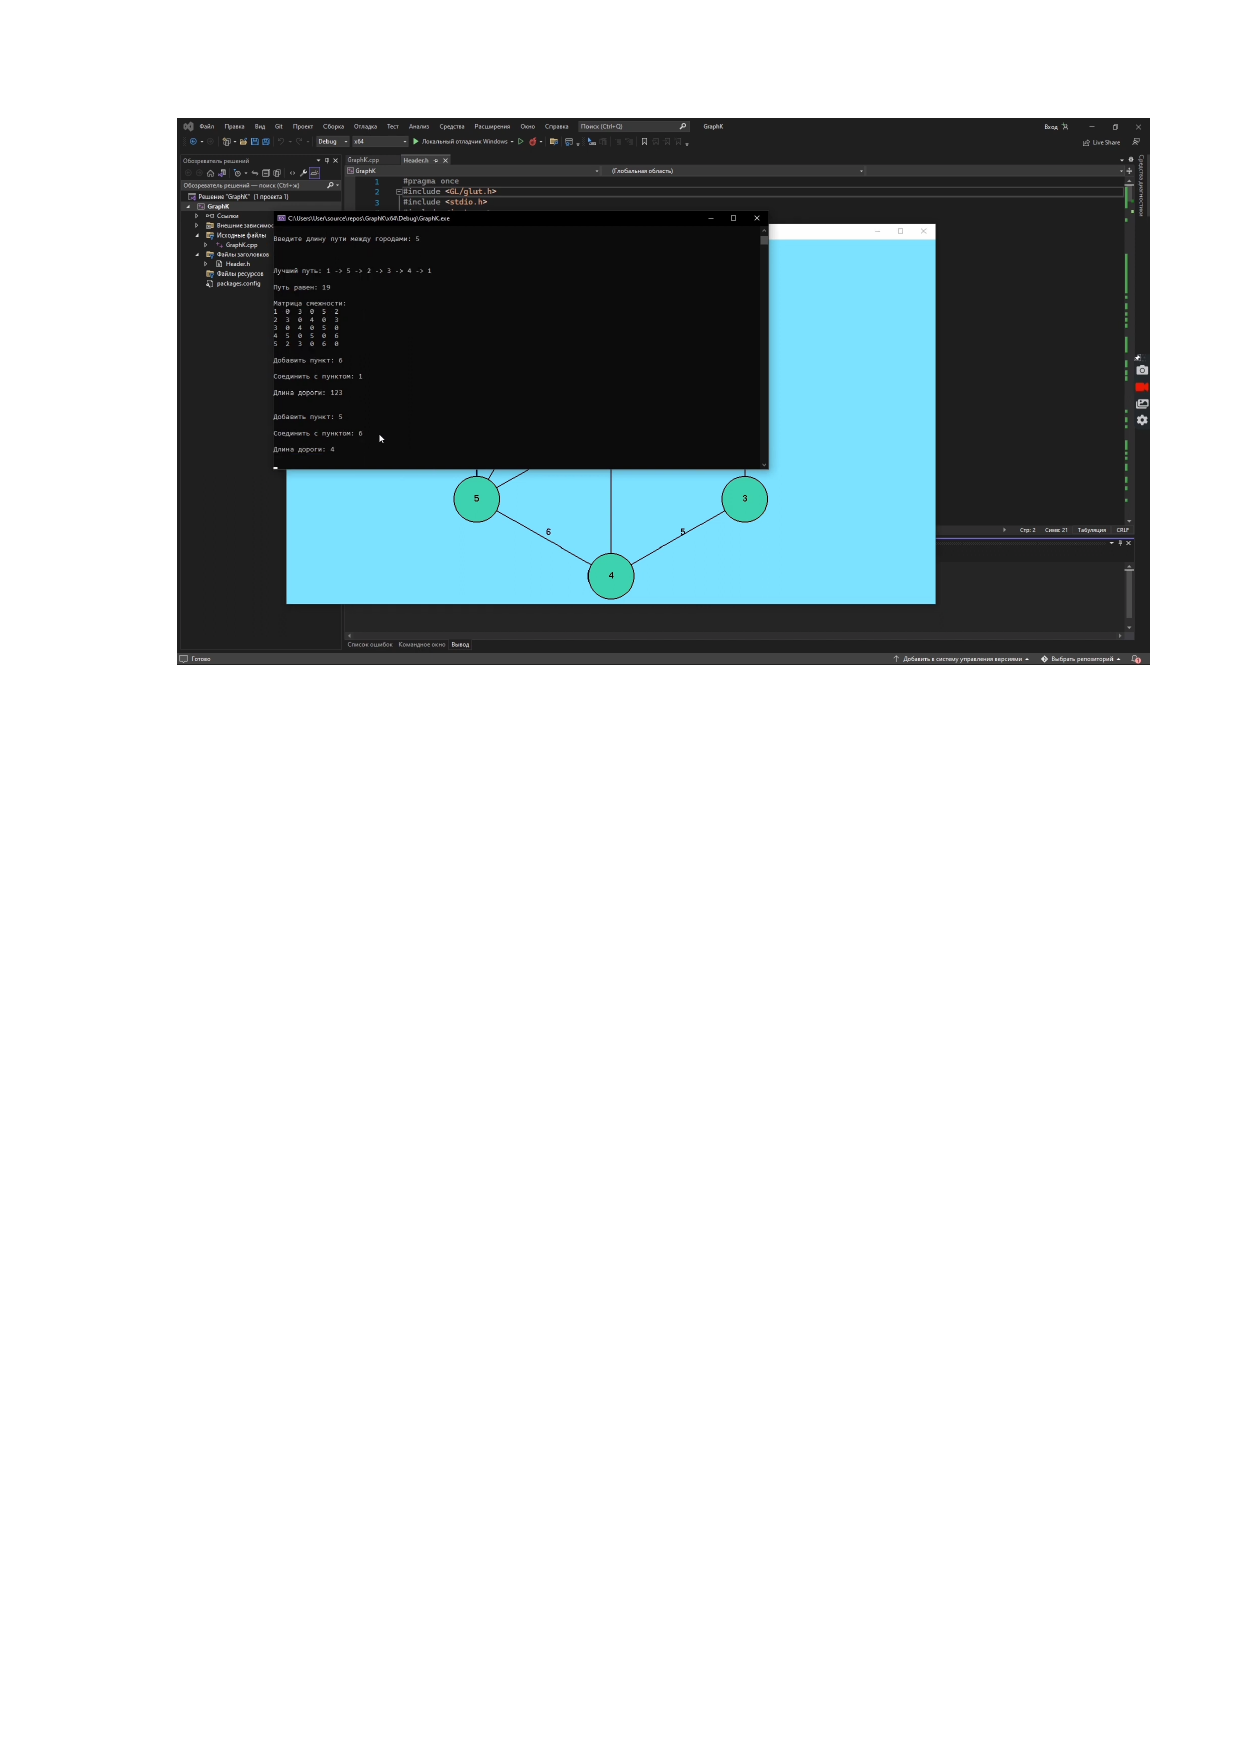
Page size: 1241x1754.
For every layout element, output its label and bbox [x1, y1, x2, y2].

picture [177, 118, 1150, 665]
